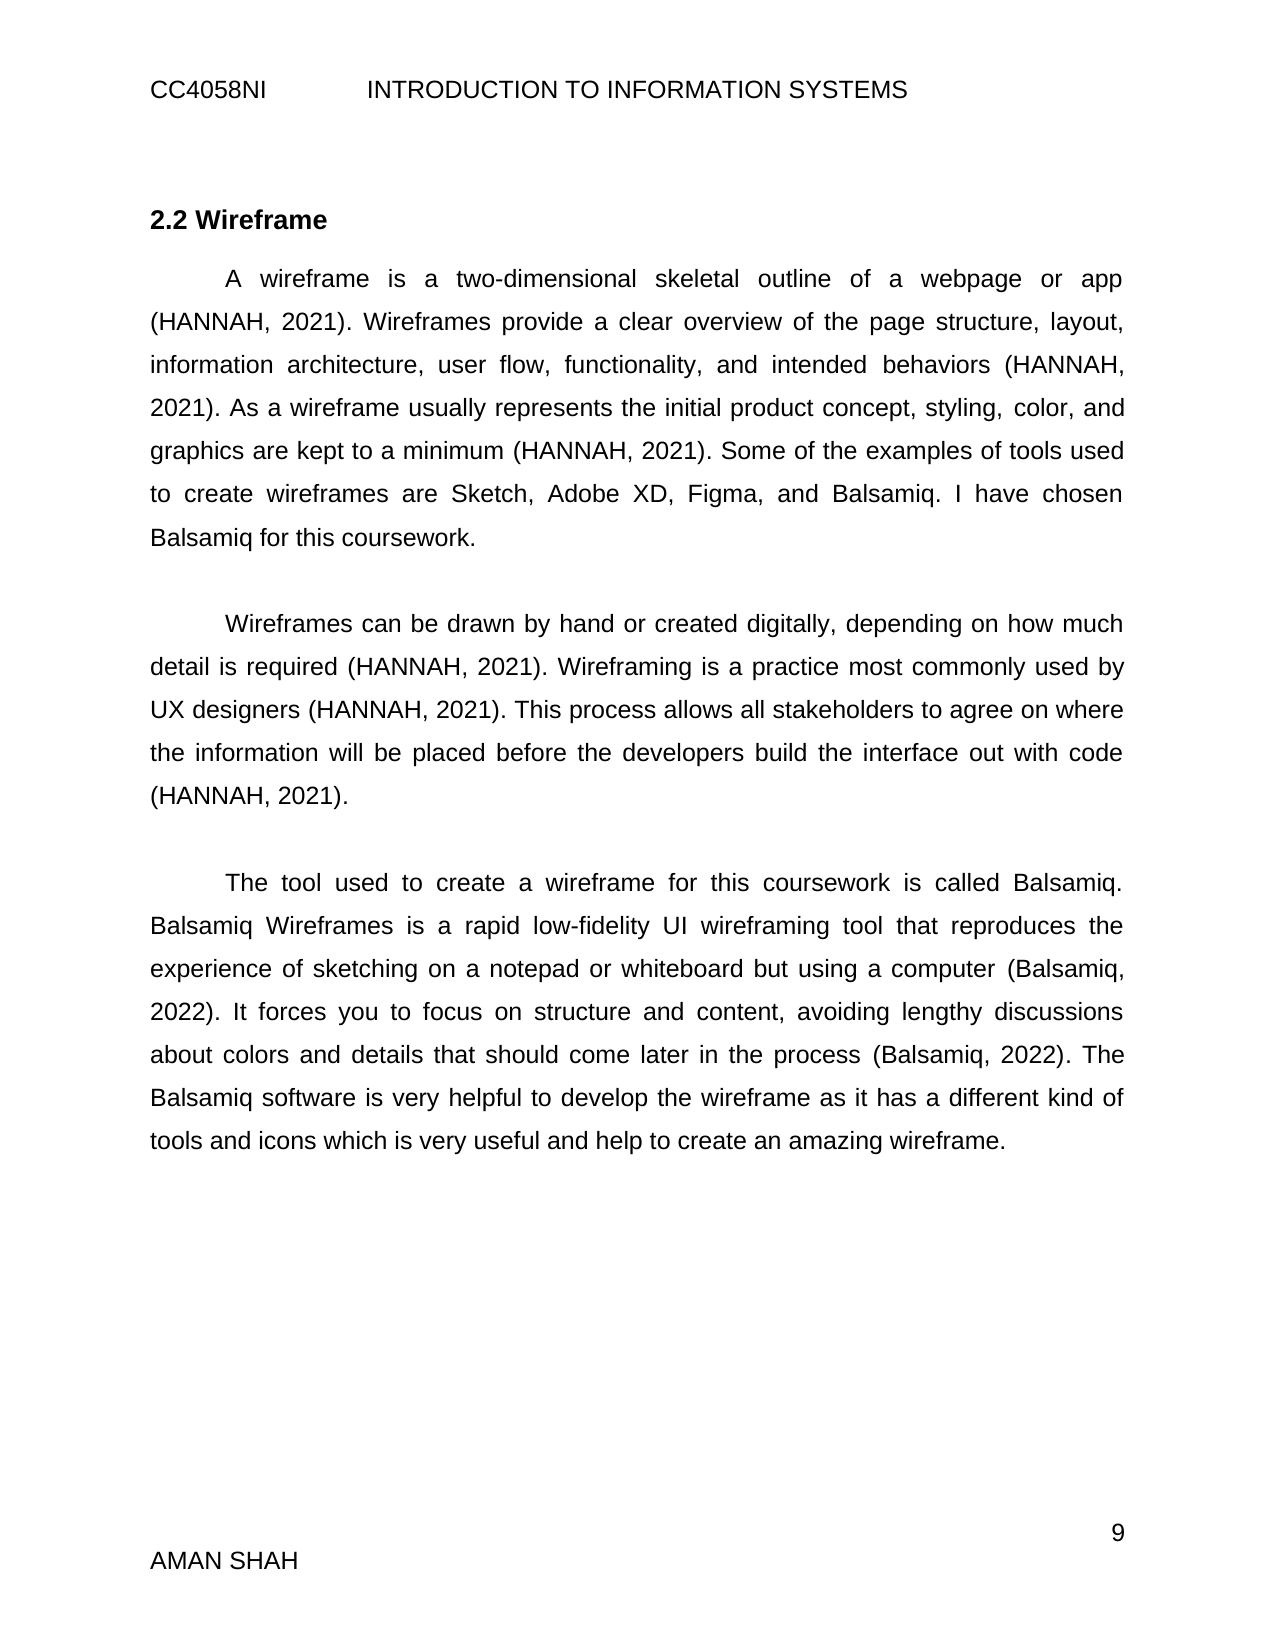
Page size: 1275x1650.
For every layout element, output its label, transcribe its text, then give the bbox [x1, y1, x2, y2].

subtitle 2.2 Wireframe [150, 204, 1125, 235]
text Wireframes can be drawn by hand or created digitally, depending on how much detail is required. Wireframing is a practice most commonly used by UX designers. This process allows all stakeholders to agree on where the information will be placed before the developers build the interface out with code. [150, 609, 1125, 810]
text The tool used to create a wireframe for this coursework is called Balsamiq. Balsamiq Wireframes is a rapid low-fidelity UI wireframing tool that reproduces the experience of sketching on a notepad or whiteboard but using a computer. It forces you to focus on structure and content, avoiding lengthy discussions about colors and details that should come later in the process. The Balsamiq software is very helpful to develop the wireframe as it has a different kind of tools and icons which is very useful and help to create an amazing wireframe. [150, 868, 1125, 1155]
text A wireframe is a two-dimensional skeletal outline of a webpage or app. Wireframes provide a clear overview of the page structure, layout, information architecture, user flow, functionality, and intended behaviors. As a wireframe usually represents the initial product concept, styling, color, and graphics are kept to a minimum. Some of the examples of tools used to create wireframes are Sketch, Adobe XD, Figma, and Balsamiq. I have chosen Balsamiq for this coursework. [150, 264, 1125, 551]
